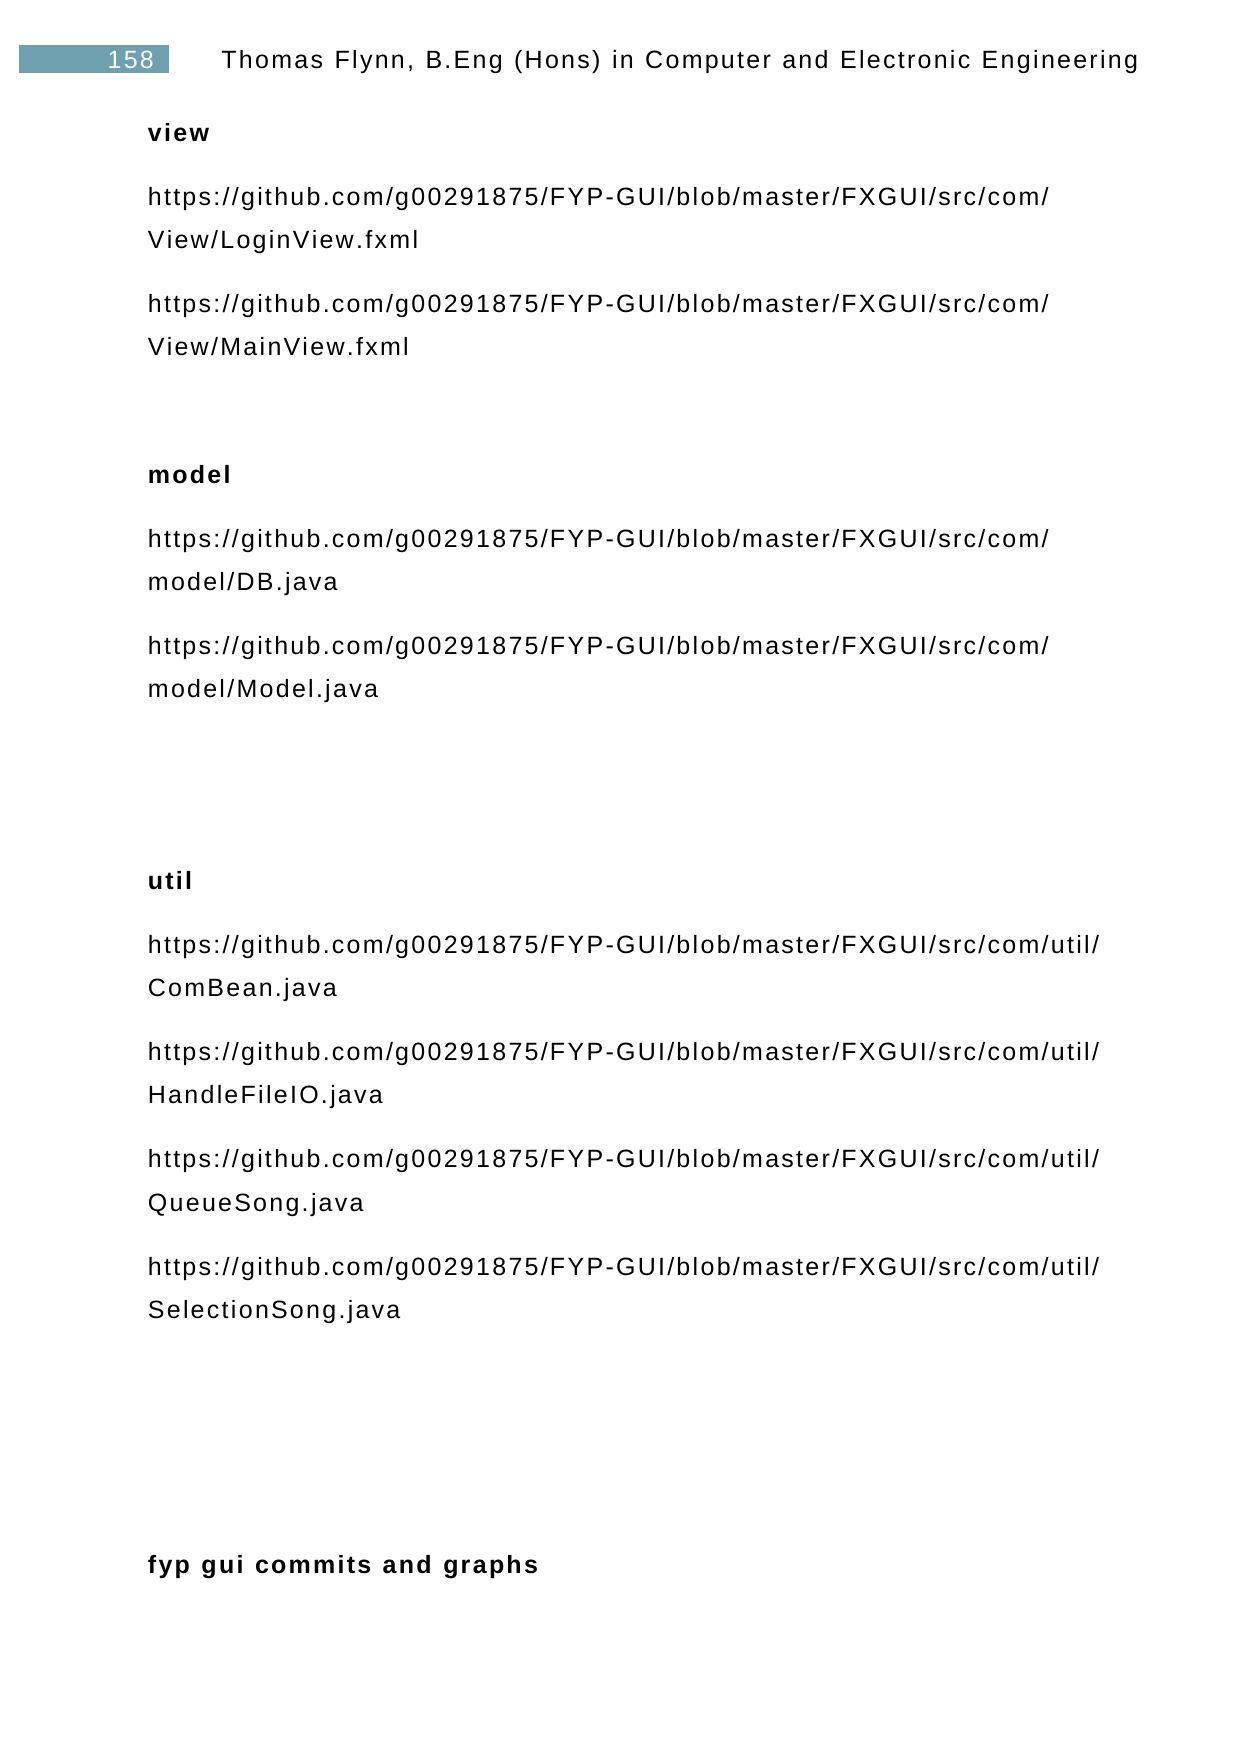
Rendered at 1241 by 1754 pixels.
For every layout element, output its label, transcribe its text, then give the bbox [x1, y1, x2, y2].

text https://github.com/g00291875/FYP-GUI/blob/master/FXGUI/src/com/View/MainView.fxml [148, 289, 1122, 361]
text https://github.com/g00291875/FYP-GUI/blob/master/FXGUI/src/com/util/QueueSong.java [148, 1144, 1122, 1216]
text fyp gui commits and graphs [148, 1550, 1122, 1579]
text https://github.com/g00291875/FYP-GUI/blob/master/FXGUI/src/com/View/LoginView.fxml [148, 182, 1122, 254]
text https://github.com/g00291875/FYP-GUI/blob/master/FXGUI/src/com/util/SelectionSong.java [148, 1251, 1122, 1323]
text https://github.com/g00291875/FYP-GUI/blob/master/FXGUI/src/com/model/Model.java [148, 631, 1122, 703]
text model [148, 460, 1122, 489]
text https://github.com/g00291875/FYP-GUI/blob/master/FXGUI/src/com/util/HandleFileIO.java [148, 1037, 1122, 1109]
text https://github.com/g00291875/FYP-GUI/blob/master/FXGUI/src/com/model/DB.java [148, 524, 1122, 596]
text https://github.com/g00291875/FYP-GUI/blob/master/FXGUI/src/com/util/ComBean.java [148, 930, 1122, 1002]
text util [148, 866, 1122, 895]
text view [148, 118, 1122, 147]
